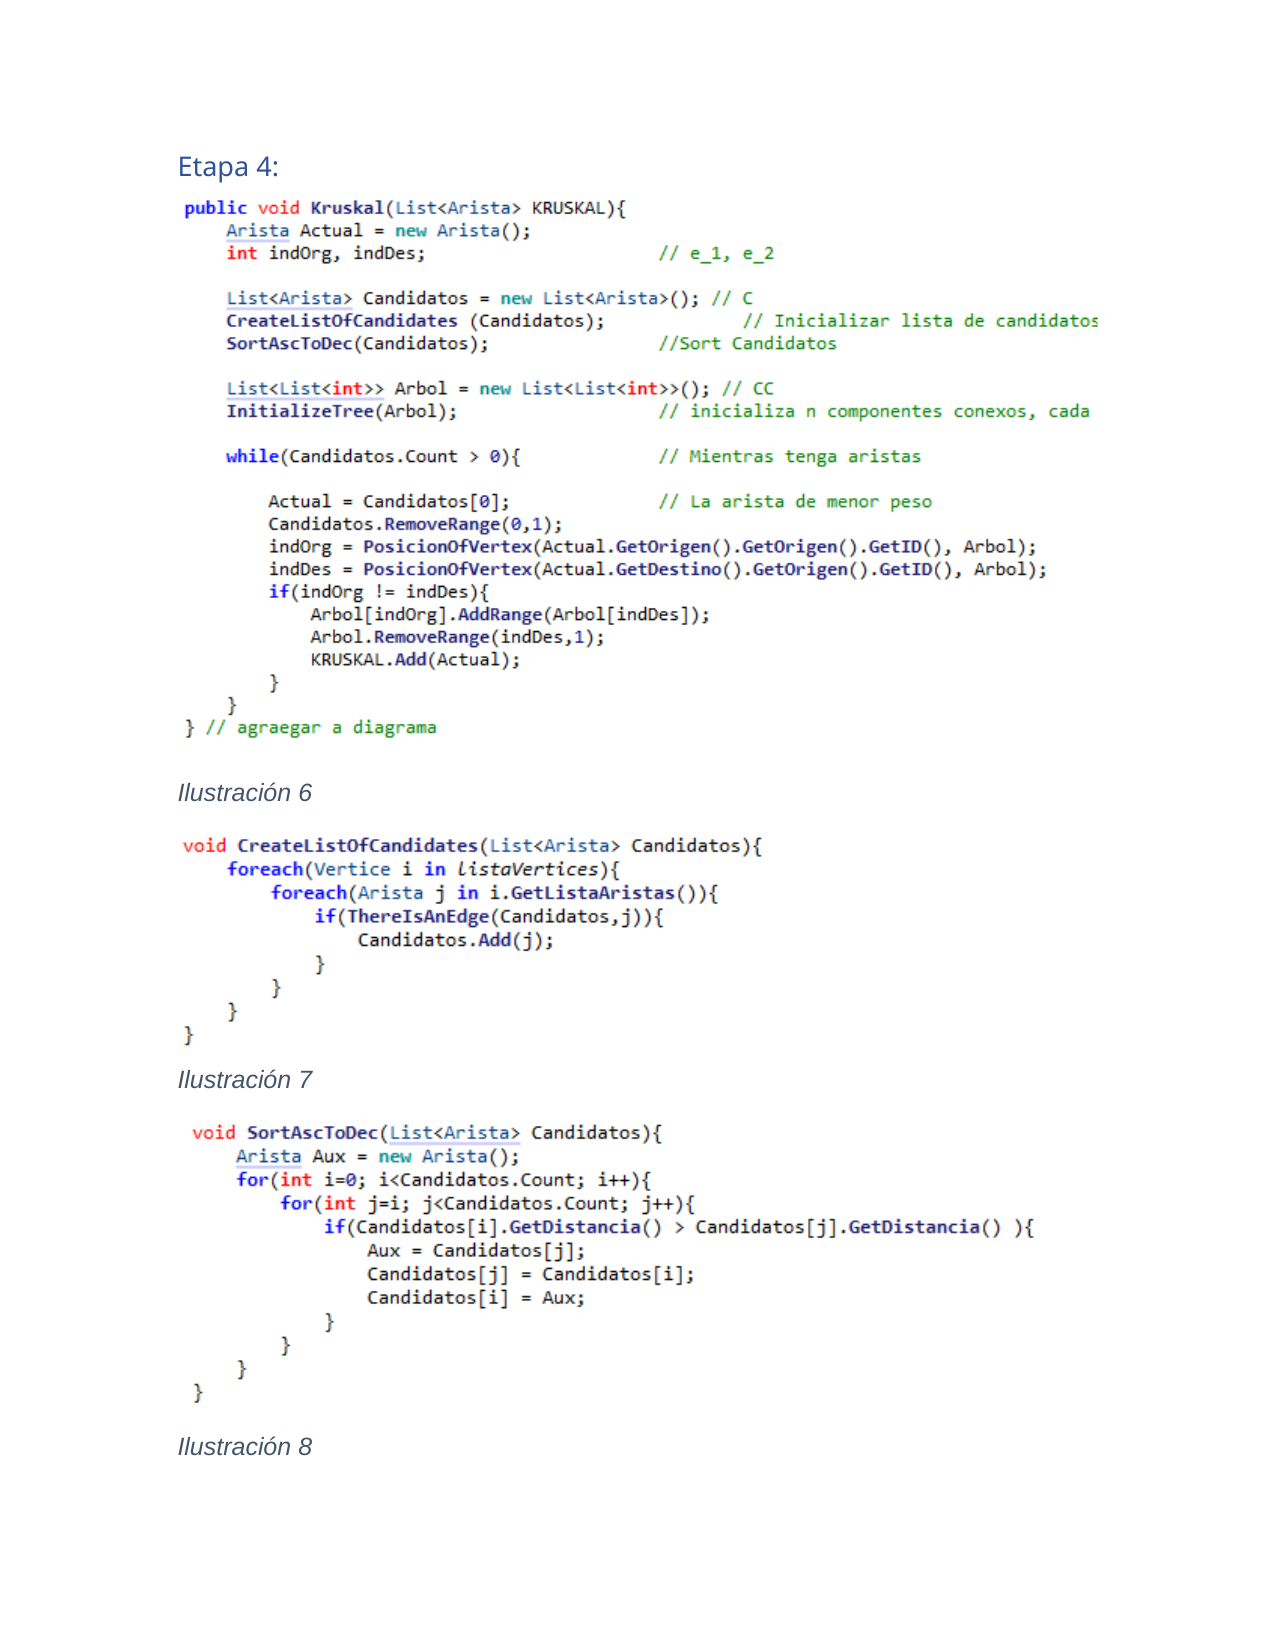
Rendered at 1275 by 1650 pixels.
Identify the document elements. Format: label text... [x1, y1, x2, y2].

subtitle Etapa 4: [177, 148, 1098, 184]
picture [177, 827, 771, 1047]
picture [177, 1114, 1054, 1414]
picture [177, 187, 1098, 759]
